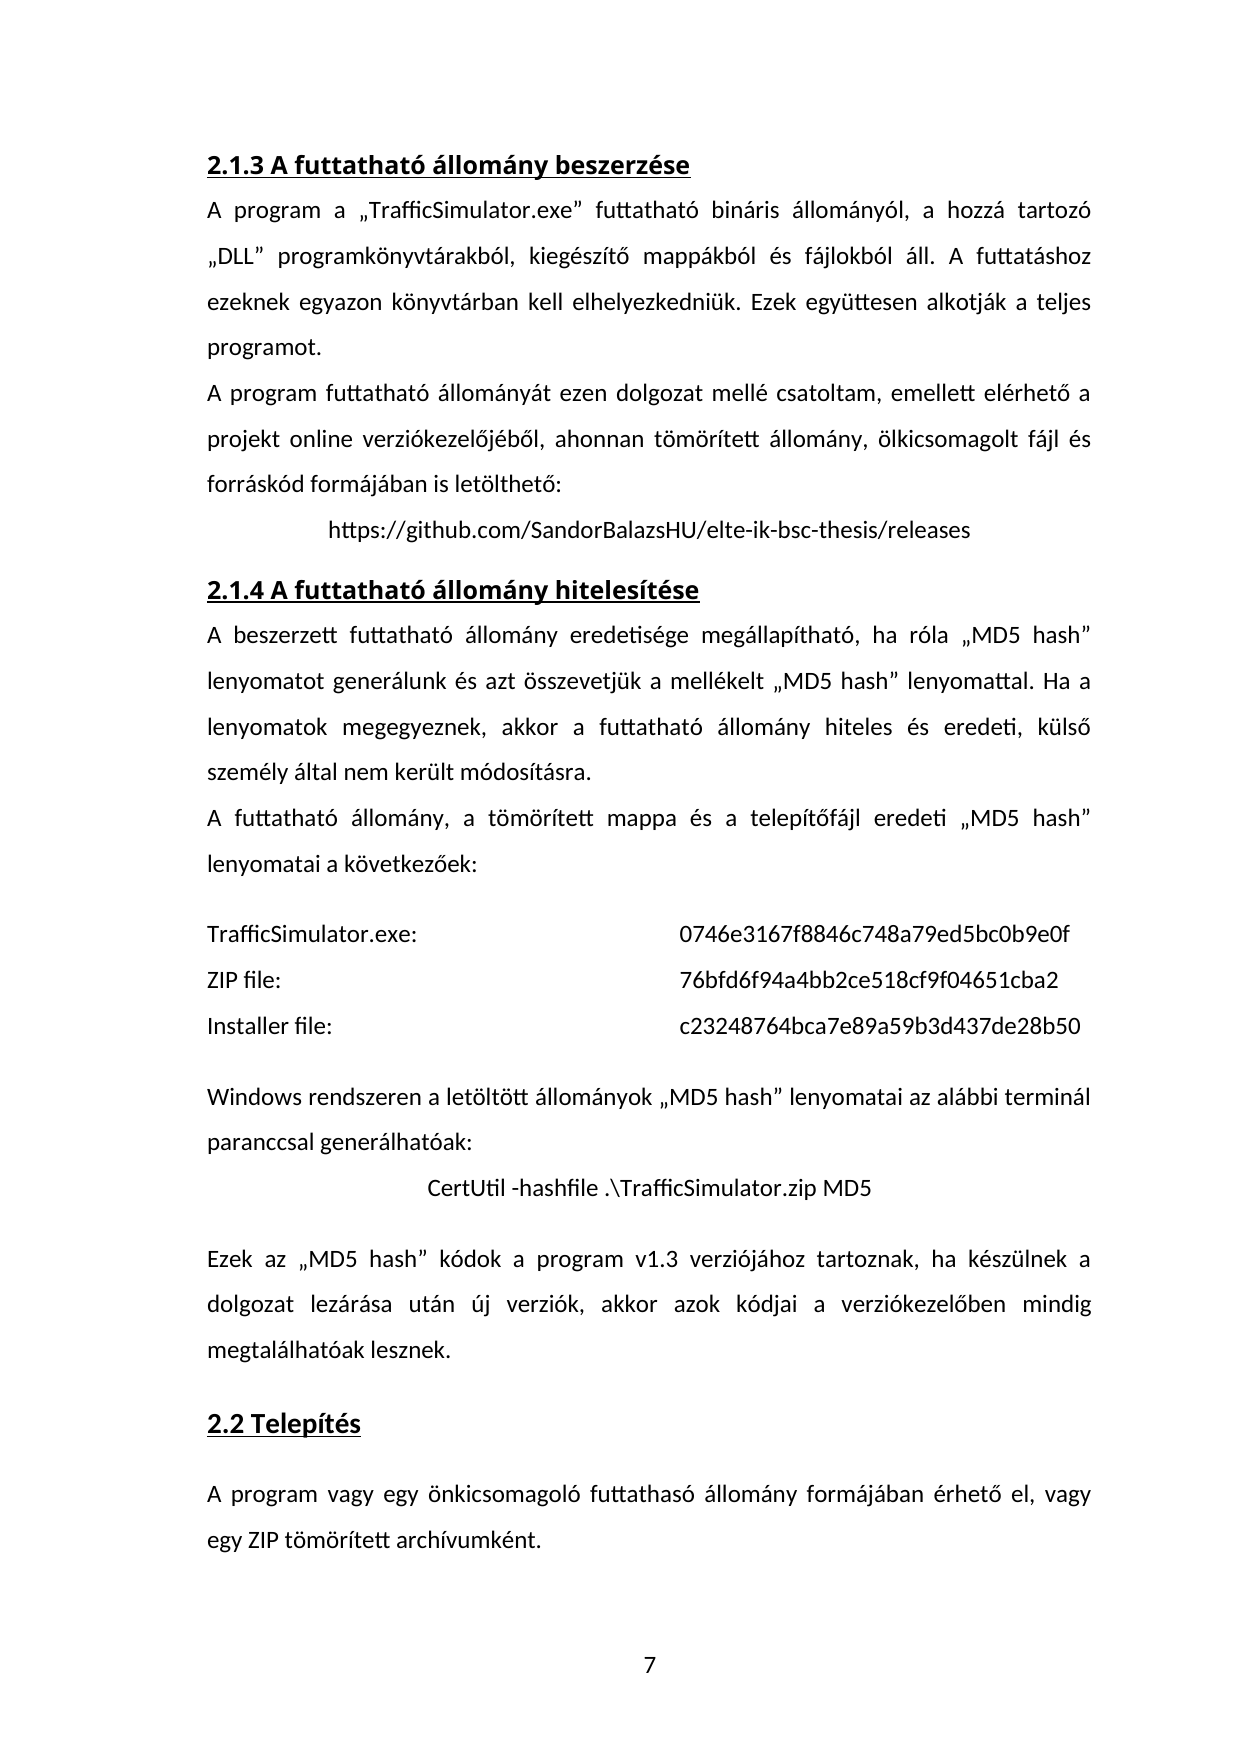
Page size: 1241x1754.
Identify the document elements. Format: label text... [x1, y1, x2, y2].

text TrafficSimulator.exe: 0746e3167f8846c748a79ed5bc0b9e0f [207, 918, 1092, 949]
text https://github.com/SandorBalazsHU/elte-ik-bsc-thesis/releases [207, 514, 1092, 545]
text Installer file: c23248764bca7e89a59b3d437de28b50 [207, 1010, 1092, 1041]
text A futtatható állomány, a tömörített mappa és a telepítőfájl eredeti „MD5 hash” lenyomatai a következőek: [207, 802, 1092, 878]
text A program vagy egy önkicsomagoló futtathasó állomány formájában érhető el, vagy egy ZIP tömörített archívumként. [207, 1478, 1092, 1554]
text A beszerzett futtatható állomány eredetisége megállapítható, ha róla „MD5 hash” lenyomatot generálunk és azt összevetjük a mellékelt „MD5 hash” lenyomattal. Ha a lenyomatok megegyeznek, akkor a futtatható állomány hiteles és eredeti, külső személy által nem került módosításra. [207, 619, 1092, 787]
subtitle 2.1.3 A futtatható állomány beszerzése [207, 148, 1092, 182]
text A program a „TrafficSimulator.exe” futtatható bináris állományól, a hozzá tartozó „DLL” programkönyvtárakból, kiegészítő mappákból és fájlokból áll. A futtatáshoz ezeknek egyazon könyvtárban kell elhelyezkedniük. Ezek együttesen alkotják a teljes programot. [207, 194, 1092, 362]
text Windows rendszeren a letöltött állományok „MD5 hash” lenyomatai az alábbi terminál paranccsal generálhatóak: [207, 1081, 1092, 1157]
text A program futtatható állományát ezen dolgozat mellé csatoltam, emellett elérhető a projekt online verziókezelőjéből, ahonnan tömörített állomány, ölkicsomagolt fájl és forráskód formájában is letölthető: [207, 377, 1092, 499]
subtitle 2.2 Telepítés [207, 1405, 1092, 1441]
subtitle 2.1.4 A futtatható állomány hitelesítése [207, 573, 1092, 607]
text CertUtil -hashfile .\TrafficSimulator.zip MD5 [207, 1172, 1092, 1203]
text ZIP file: 76bfd6f94a4bb2ce518cf9f04651cba2 [207, 964, 1092, 995]
text Ezek az „MD5 hash” kódok a program v1.3 verziójához tartoznak, ha készülnek a dolgozat lezárása után új verziók, akkor azok kódjai a verziókezelőben mindig megtalálhatóak lesznek. [207, 1243, 1092, 1365]
